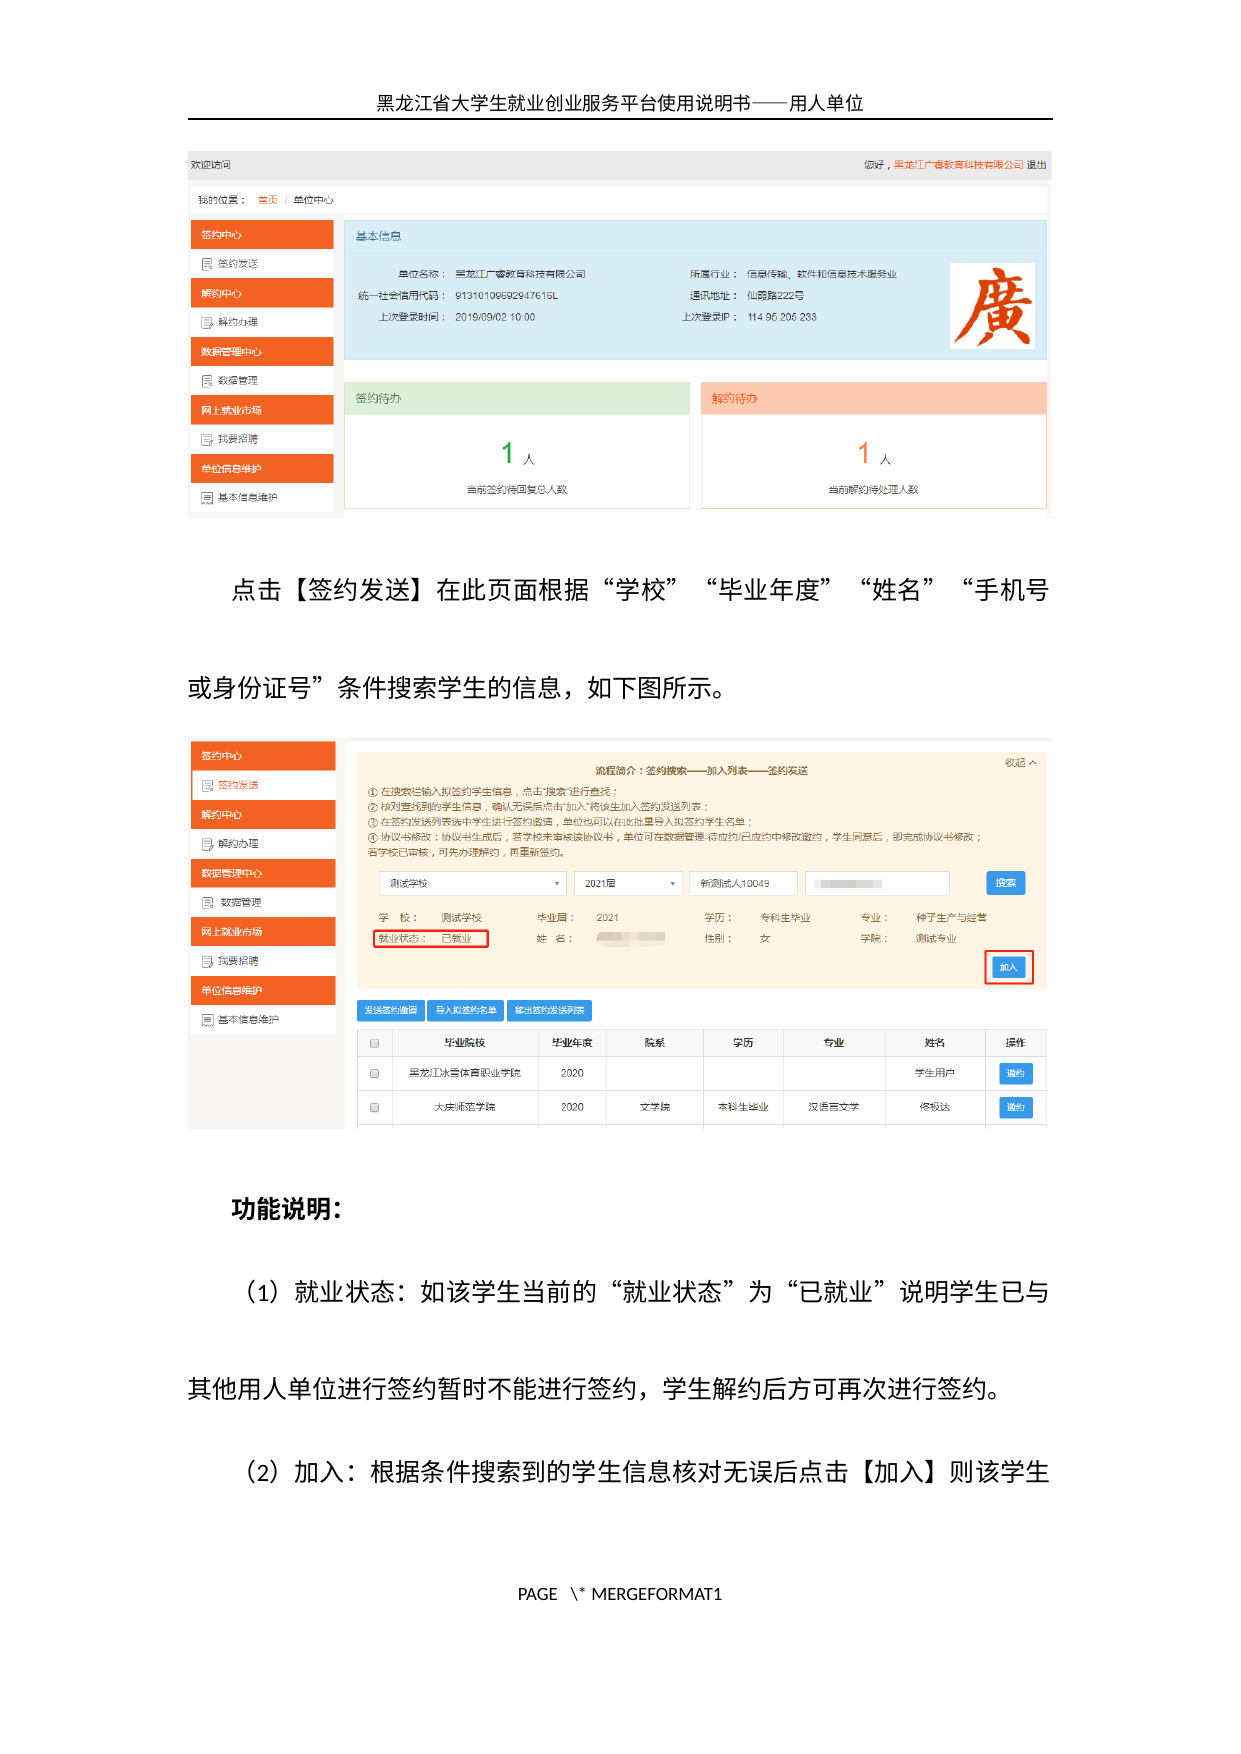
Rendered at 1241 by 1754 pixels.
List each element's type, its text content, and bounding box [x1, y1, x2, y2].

picture [187, 151, 1052, 519]
text 功能说明： [187, 1175, 1053, 1240]
list 点击【签约发送】在此页面根据“学校”“毕业年度”“姓名”“手机号或身份证号”条件搜索学生的信息，如下图所示。 [187, 556, 1053, 719]
list （1）就业状态：如该学生当前的“就业状态”为“已就业”说明学生已与其他用人单位进行签约暂时不能进行签约，学生解约后方可再次进行签约。 [187, 1258, 1053, 1420]
picture [187, 737, 1052, 1129]
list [187, 1438, 1053, 1503]
